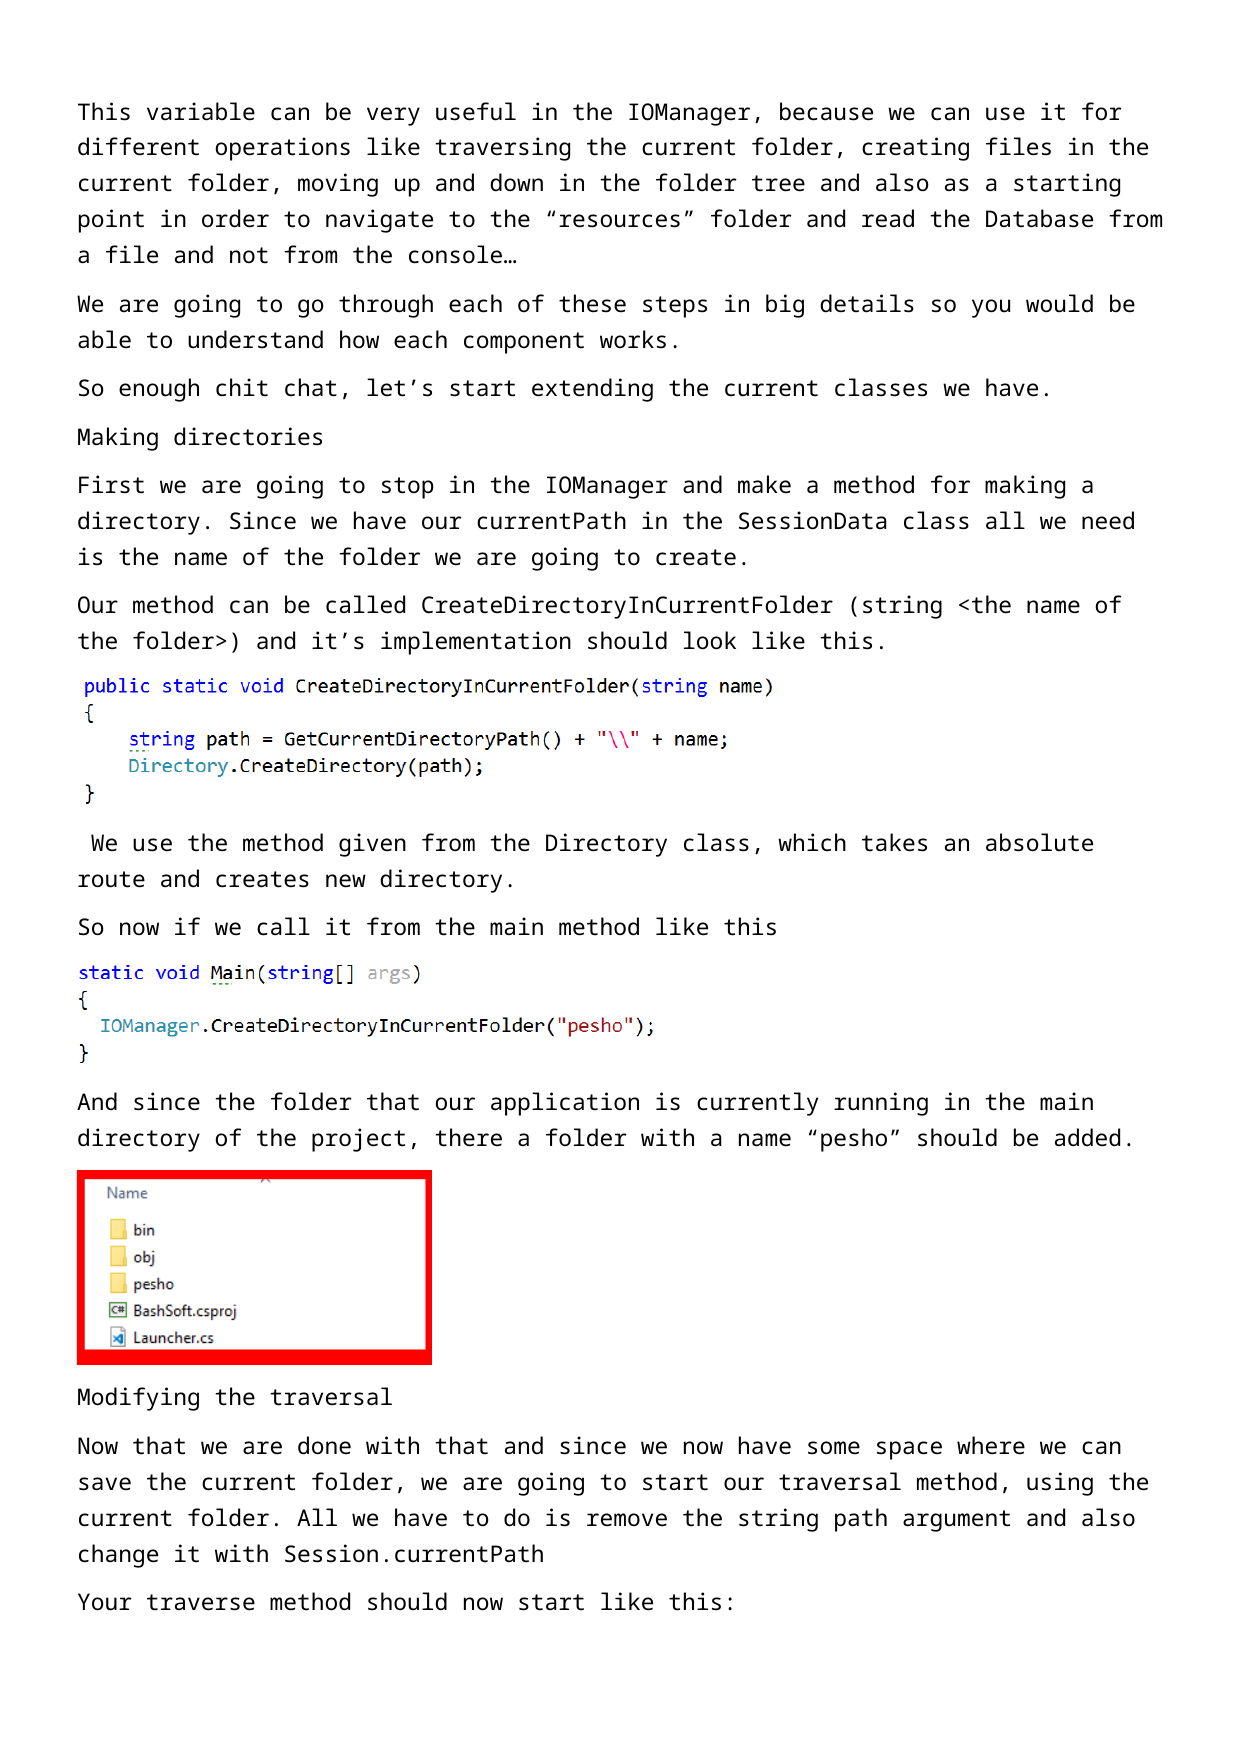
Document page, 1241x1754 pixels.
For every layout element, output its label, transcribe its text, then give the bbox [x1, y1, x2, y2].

text First we are going to stop in the IOManager and make a method for making a directory. Since we have our currentPath in the SessionData class all we need is the name of the folder we are going to create. [77, 469, 1163, 572]
text And since the folder that our application is currently running in the main directory of the project, there a folder with a name “pesho” should be added. [77, 1086, 1163, 1153]
text Modifying the traversal [77, 1381, 1163, 1413]
picture [76, 1170, 432, 1365]
picture [76, 959, 657, 1069]
picture [76, 673, 790, 811]
text Your traverse method should now start like this: [77, 1586, 1163, 1617]
text So enough chit chat, let’s start extending the current classes we have. [77, 372, 1163, 403]
text So now if we call it from the main method like this [77, 911, 1163, 942]
text We are going to go through each of these steps in big details so you would be able to understand how each component works. [77, 288, 1163, 355]
text This variable can be very useful in the IOManager, because we can use it for different operations like traversing the current folder, creating files in the current folder, moving up and down in the folder tree and also as a starting point in order to navigate to the “resources” folder and read the Database from a file and not from the console… [77, 95, 1163, 270]
text Making directories [77, 420, 1163, 452]
text Our method can be called CreateDirectoryInCurrentFolder (string <the name of the folder>) and it’s implementation should look like this. [77, 589, 1163, 656]
text Now that we are done with that and since we now have some space where we can save the current folder, we are going to start our traversal method, using the current folder. All we have to do is remove the string path argument and also change it with Session.currentPath [77, 1430, 1163, 1569]
text We use the method given from the Directory class, which takes an absolute route and creates new directory. [77, 827, 1163, 894]
